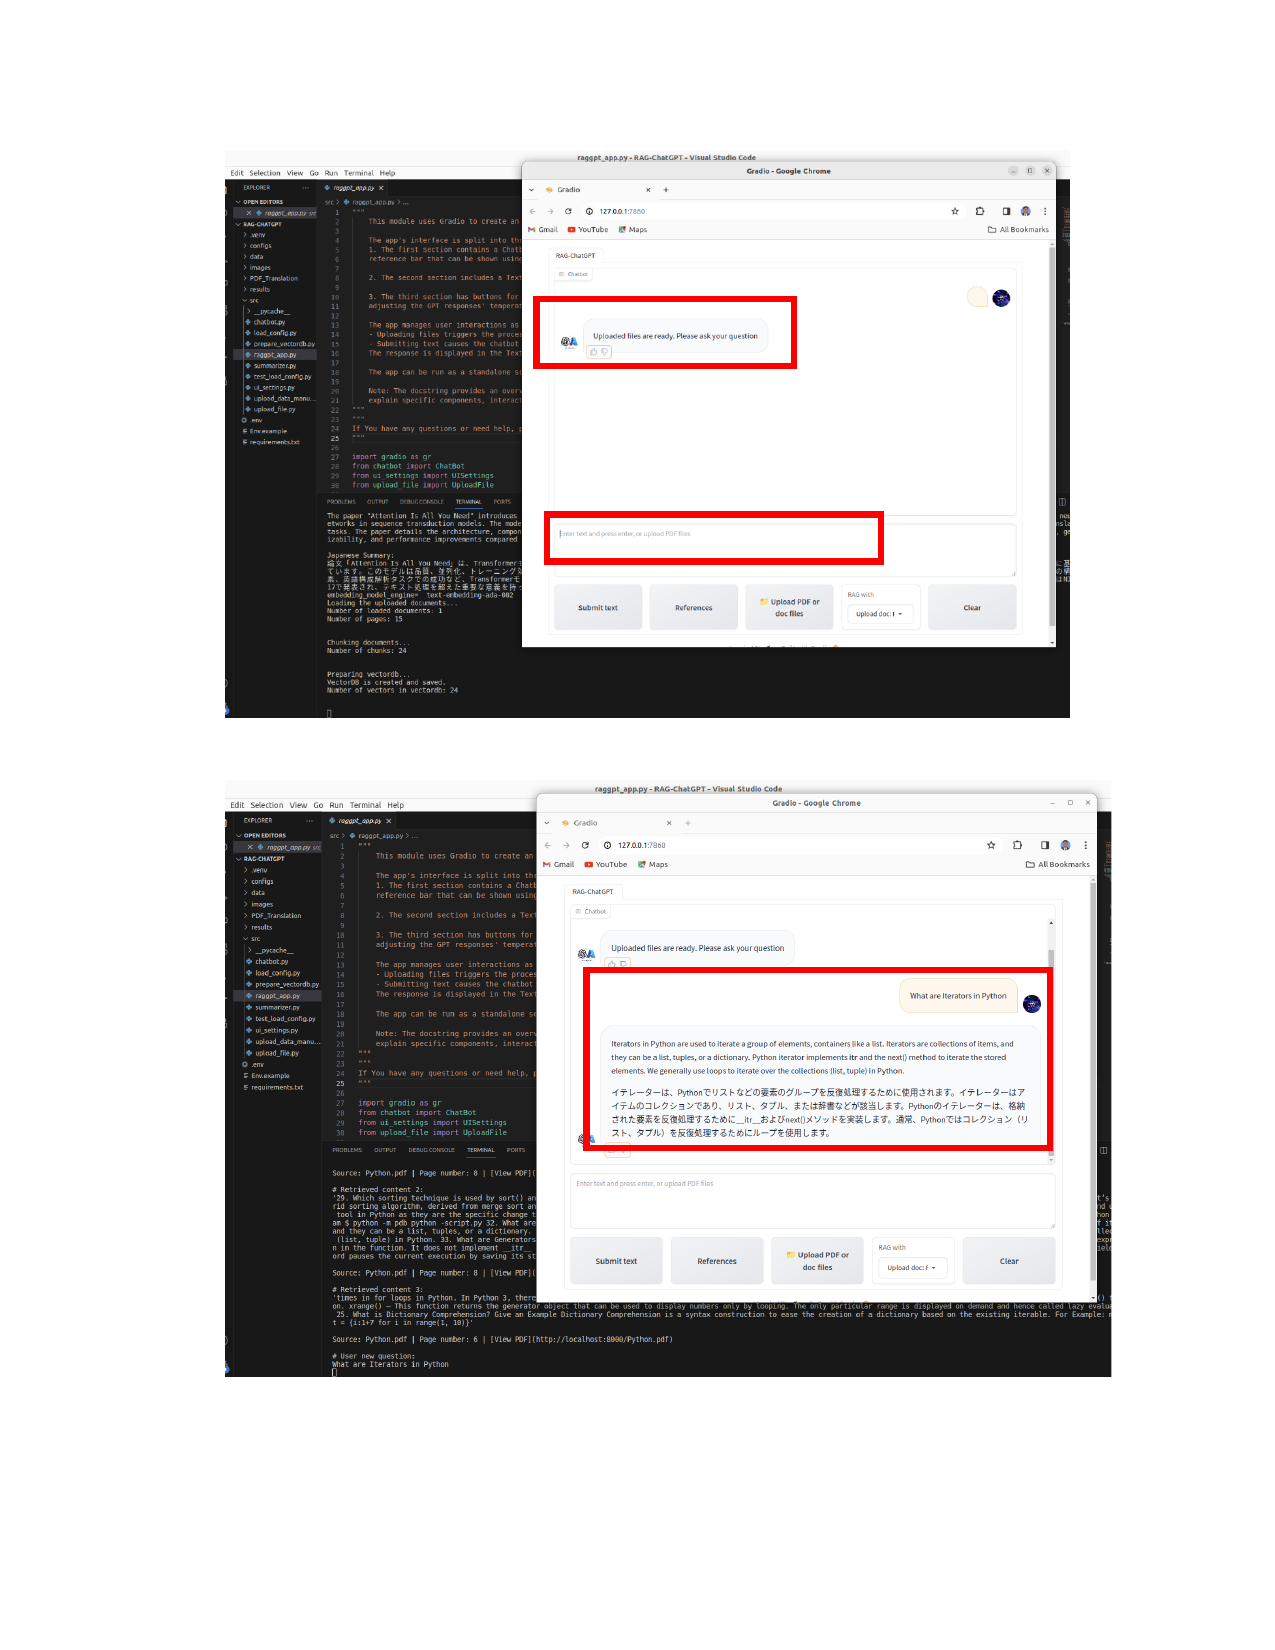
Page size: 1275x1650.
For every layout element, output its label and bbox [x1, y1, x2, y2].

picture [225, 150, 1070, 718]
picture [225, 780, 1112, 1377]
